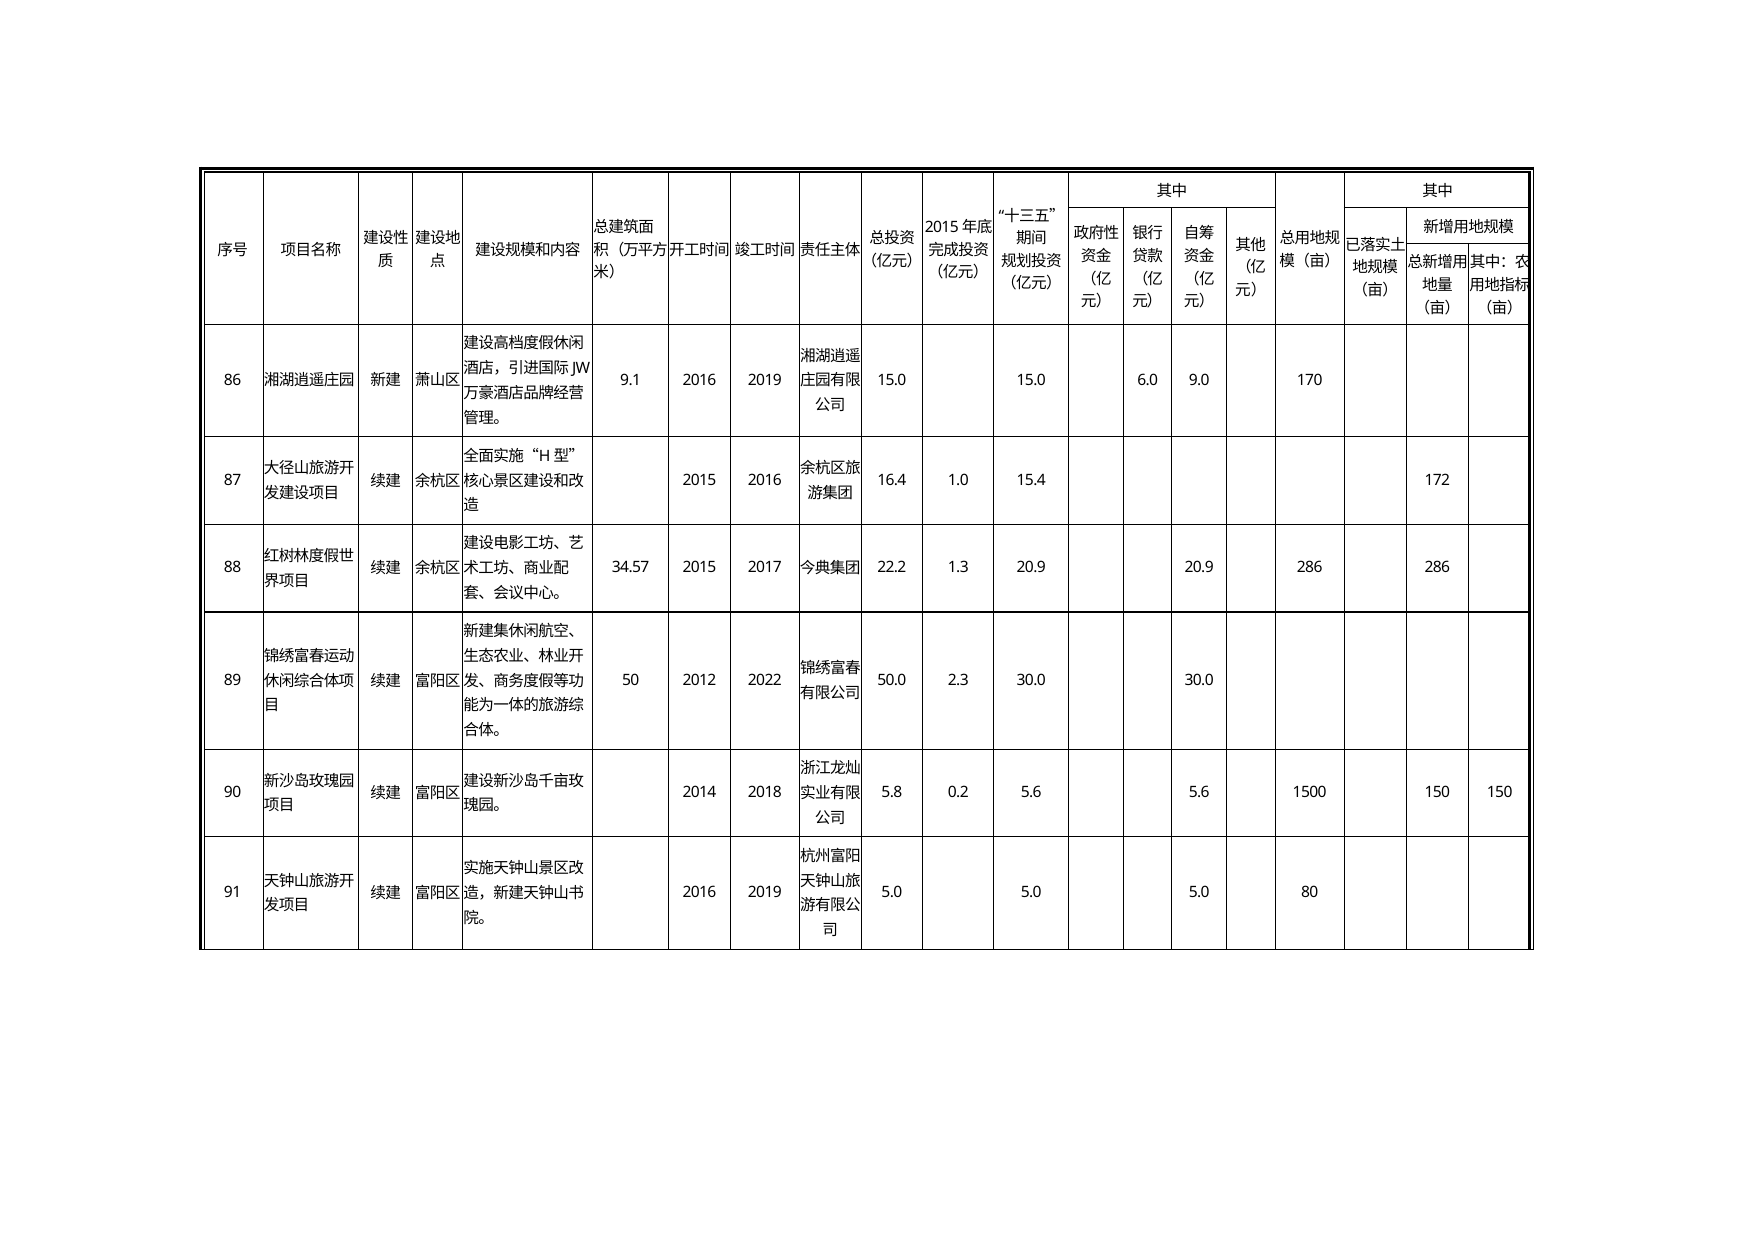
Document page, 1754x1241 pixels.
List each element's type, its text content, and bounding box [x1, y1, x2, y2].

table_cell [1345, 613, 1406, 748]
table_cell 2018 [731, 750, 799, 836]
table_cell 大径山旅游开发建设项目 [264, 437, 358, 524]
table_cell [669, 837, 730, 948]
table_header 建设性质 [359, 173, 412, 323]
table_header 项目名称 [264, 173, 358, 323]
table_cell [1124, 525, 1171, 611]
table_cell [1407, 325, 1468, 436]
table_cell 续建 [359, 613, 412, 748]
table_cell 88 [205, 525, 263, 611]
table_cell [1345, 750, 1406, 836]
table_cell 建设新沙岛千亩玫瑰园。 [463, 750, 592, 836]
table_cell [593, 437, 668, 524]
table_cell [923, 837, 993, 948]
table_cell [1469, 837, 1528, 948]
table_cell [1345, 525, 1406, 611]
table_cell 90 [205, 750, 263, 836]
table_cell 今典集团 [800, 525, 861, 611]
table_cell [1069, 325, 1123, 436]
table_cell 锦绣富春运动休闲综合体项目 [264, 613, 358, 748]
table_cell 续建 [359, 525, 412, 611]
table_cell 1.0 [923, 437, 993, 524]
table_cell 其他 （亿元） [1227, 208, 1275, 323]
table_cell 50 [593, 613, 668, 748]
table_cell 87 [205, 437, 263, 524]
table_cell 5.6 [994, 750, 1068, 836]
table_cell 170 [1276, 325, 1344, 436]
table_cell 建设高档度假休闲酒店，引进国际JW万豪酒店品牌经营管理。 [463, 325, 592, 436]
table_cell [1227, 613, 1275, 748]
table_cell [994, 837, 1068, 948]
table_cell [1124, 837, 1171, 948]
table_cell 建设电影工坊、艺术工坊、商业配套、会议中心。 [463, 525, 592, 611]
table_cell 2012 [669, 613, 730, 748]
table_cell [1227, 525, 1275, 611]
table_cell 自筹 资金 （亿元） [1172, 208, 1226, 323]
table_cell 总新增用地量 （亩） [1407, 244, 1468, 323]
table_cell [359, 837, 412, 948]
table_cell 150 [1407, 750, 1468, 836]
table_cell 286 [1276, 525, 1344, 611]
table_cell 89 [205, 613, 263, 748]
table_cell 30.0 [1172, 613, 1226, 748]
table_cell 2015 [669, 525, 730, 611]
table_header 竣工时间 [731, 173, 799, 323]
table_cell 30.0 [994, 613, 1068, 748]
table_cell 已落实土地规模 （亩） [1345, 208, 1406, 323]
table_cell 5.8 [862, 750, 922, 836]
table_cell 新沙岛玫瑰园项目 [264, 750, 358, 836]
table_cell 湘湖逍遥庄园 [264, 325, 358, 436]
table_cell 2019 [731, 325, 799, 436]
table_cell [1227, 750, 1275, 836]
table_header 开工时间 [669, 173, 730, 323]
table_header 总建筑面积（万平方米） [593, 173, 668, 323]
table_cell [1124, 750, 1171, 836]
table_cell 6.0 [1124, 325, 1171, 436]
table_cell 2014 [669, 750, 730, 836]
table_cell 银行 贷款 （亿元） [1124, 208, 1171, 323]
table_cell 15.0 [994, 325, 1068, 436]
table_cell 50.0 [862, 613, 922, 748]
table_cell [1276, 437, 1344, 524]
table_cell 16.4 [862, 437, 922, 524]
table_cell 1.3 [923, 525, 993, 611]
table_cell 2015 [669, 437, 730, 524]
table_header 总用地规模（亩） [1276, 173, 1344, 323]
table_cell [1172, 437, 1226, 524]
table_cell [1345, 325, 1406, 436]
table_cell [1069, 750, 1123, 836]
table_cell 86 [205, 325, 263, 436]
table_cell [1227, 325, 1275, 436]
table_cell 续建 [359, 750, 412, 836]
table_cell [1469, 437, 1528, 524]
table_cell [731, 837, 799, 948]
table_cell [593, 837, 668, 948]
table_header 总投资（亿元） [862, 173, 922, 323]
table_cell 富阳区 [413, 750, 462, 836]
table_cell 萧山区 [413, 325, 462, 436]
table_cell [1069, 525, 1123, 611]
table_cell 2022 [731, 613, 799, 748]
table_header 其中 [1345, 173, 1528, 207]
table_cell 富阳区 [413, 613, 462, 748]
table_cell 150 [1469, 750, 1528, 836]
table_cell [1469, 325, 1528, 436]
table_cell 2.3 [923, 613, 993, 748]
table_cell [1276, 613, 1344, 748]
table_cell 15.0 [862, 325, 922, 436]
table_cell 9.0 [1172, 325, 1226, 436]
table_header 建设规模和内容 [463, 173, 592, 323]
table_cell [1469, 613, 1528, 748]
table_cell 余杭区旅游集团 [800, 437, 861, 524]
table_cell 红树林度假世界项目 [264, 525, 358, 611]
table_cell 新增用地规模 [1407, 208, 1528, 243]
table_header 序号 [205, 173, 263, 323]
table_cell 2017 [731, 525, 799, 611]
table_cell [1069, 437, 1123, 524]
table_cell 湘湖逍遥庄园有限公司 [800, 325, 861, 436]
table_cell 余杭区 [413, 525, 462, 611]
table_cell 0.2 [923, 750, 993, 836]
table_cell 续建 [359, 437, 412, 524]
table_cell 20.9 [994, 525, 1068, 611]
table_cell [593, 750, 668, 836]
table_cell 其中：农用地指标 （亩） [1469, 244, 1528, 323]
table_cell [1124, 613, 1171, 748]
table_cell [1345, 437, 1406, 524]
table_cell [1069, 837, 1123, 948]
table_cell 172 [1407, 437, 1468, 524]
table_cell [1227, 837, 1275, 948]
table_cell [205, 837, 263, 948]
table_cell [1069, 613, 1123, 748]
table_cell 34.57 [593, 525, 668, 611]
table_cell [1227, 437, 1275, 524]
table_cell 5.6 [1172, 750, 1226, 836]
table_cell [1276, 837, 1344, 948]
table_cell [1407, 613, 1468, 748]
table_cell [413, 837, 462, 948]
table_cell 1500 [1276, 750, 1344, 836]
table_cell 2016 [669, 325, 730, 436]
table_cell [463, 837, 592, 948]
table_cell 286 [1407, 525, 1468, 611]
table_header 责任主体 [800, 173, 861, 323]
table_cell 浙江龙灿实业有限公司 [800, 750, 861, 836]
table_cell 15.4 [994, 437, 1068, 524]
table_cell [923, 325, 993, 436]
table_cell 新建 [359, 325, 412, 436]
table_cell 锦绣富春有限公司 [800, 613, 861, 748]
table_cell 2016 [731, 437, 799, 524]
table_cell [1124, 437, 1171, 524]
table_header 建设地点 [413, 173, 462, 323]
table_cell 20.9 [1172, 525, 1226, 611]
table_cell 22.2 [862, 525, 922, 611]
table_header 2015年底完成投资（亿元） [923, 173, 993, 323]
table_cell 政府性资金 （亿元） [1069, 208, 1123, 323]
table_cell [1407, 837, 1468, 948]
table_cell 9.1 [593, 325, 668, 436]
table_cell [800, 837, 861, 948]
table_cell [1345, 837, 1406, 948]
table_header “十三五”期间 规划投资 （亿元） [994, 173, 1068, 323]
table_cell 新建集休闲航空、生态农业、林业开发、商务度假等功能为一体的旅游综合体。 [463, 613, 592, 748]
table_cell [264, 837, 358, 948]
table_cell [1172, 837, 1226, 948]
table_cell [1469, 525, 1528, 611]
table_header 其中 [1069, 173, 1275, 207]
table_cell 全面实施“H型”核心景区建设和改造 [463, 437, 592, 524]
table_cell 余杭区 [413, 437, 462, 524]
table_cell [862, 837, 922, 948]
